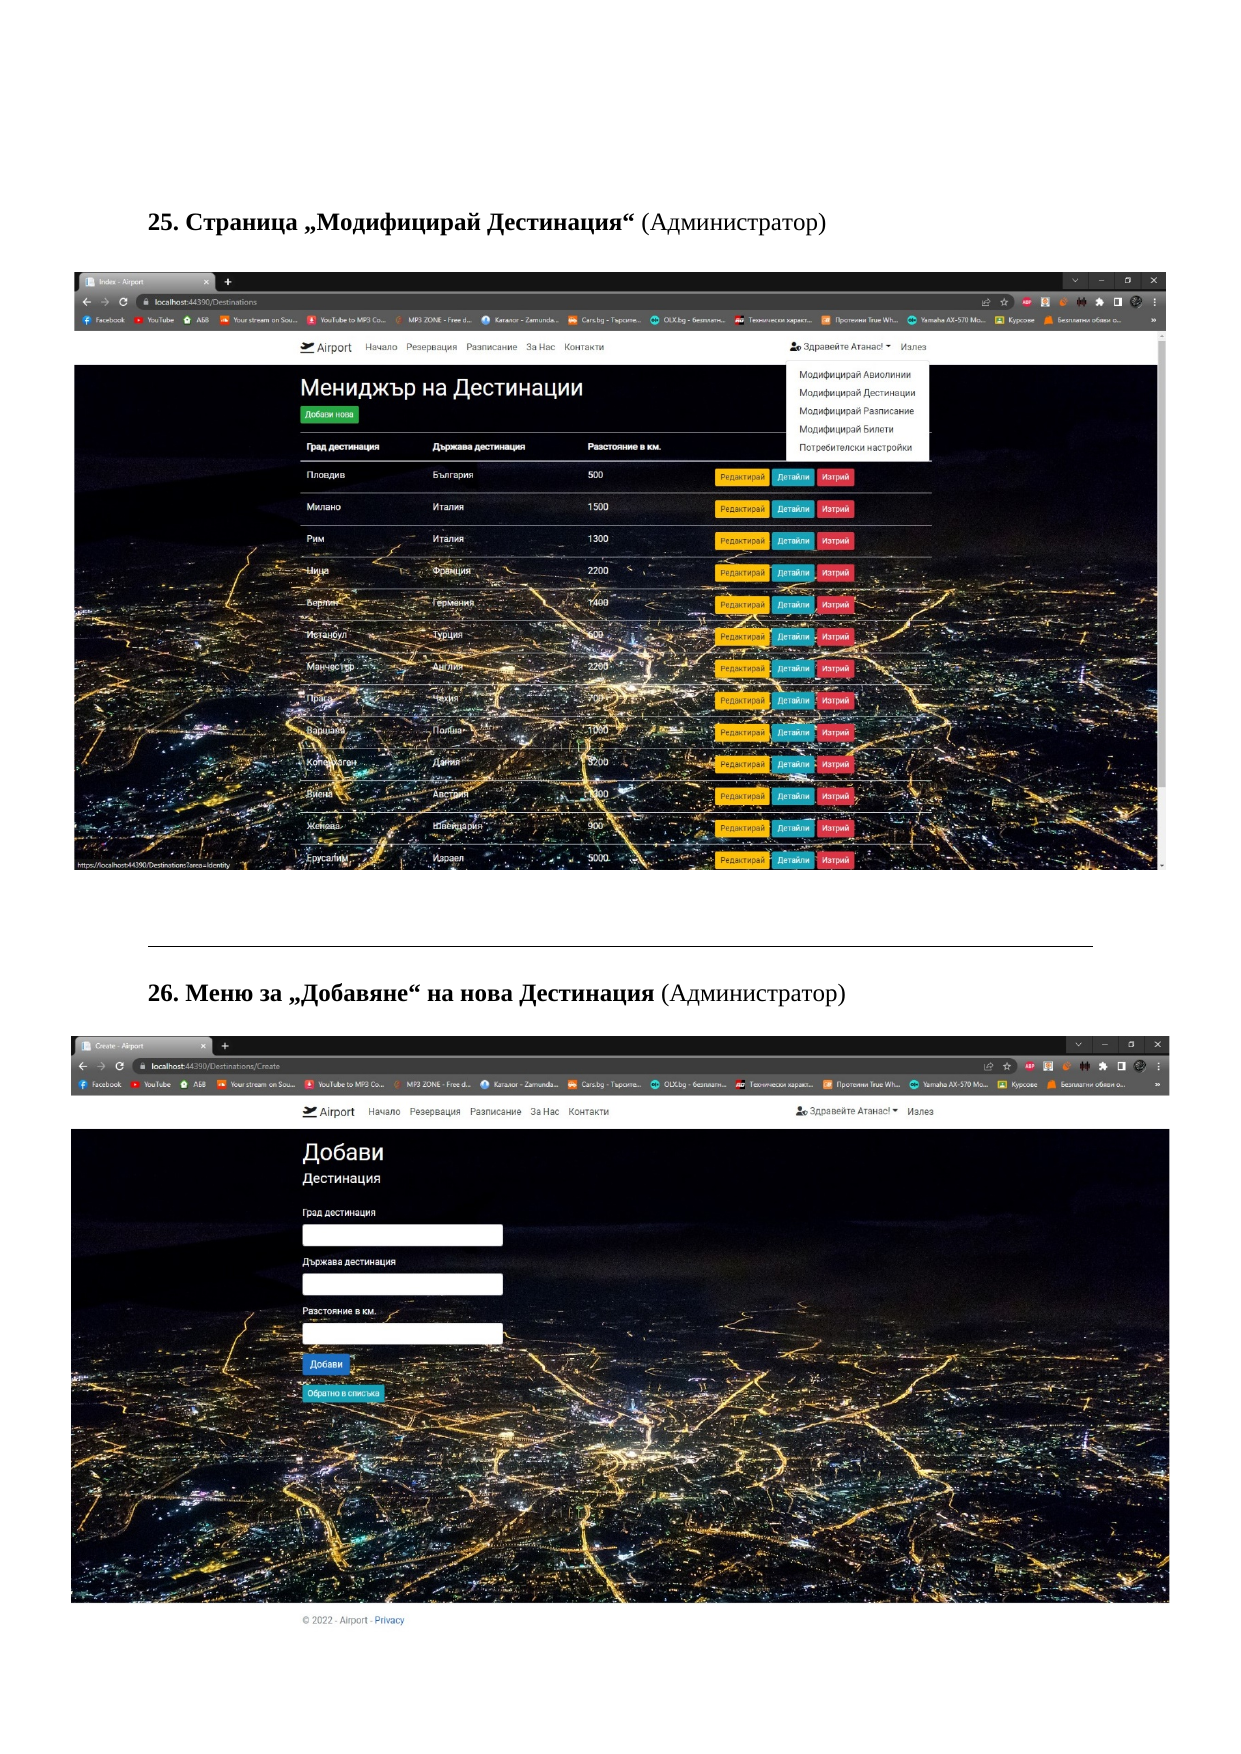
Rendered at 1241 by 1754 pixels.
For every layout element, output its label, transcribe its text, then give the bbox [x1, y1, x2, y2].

text 25. Страница „Модифицирай Дестинация“ (Администратор) [148, 207, 1093, 236]
picture [71, 1036, 1170, 1634]
picture [74, 272, 1166, 870]
text 26. Меню за „Добавяне“ на нова Дестинация (Администратор) [148, 978, 1093, 1006]
